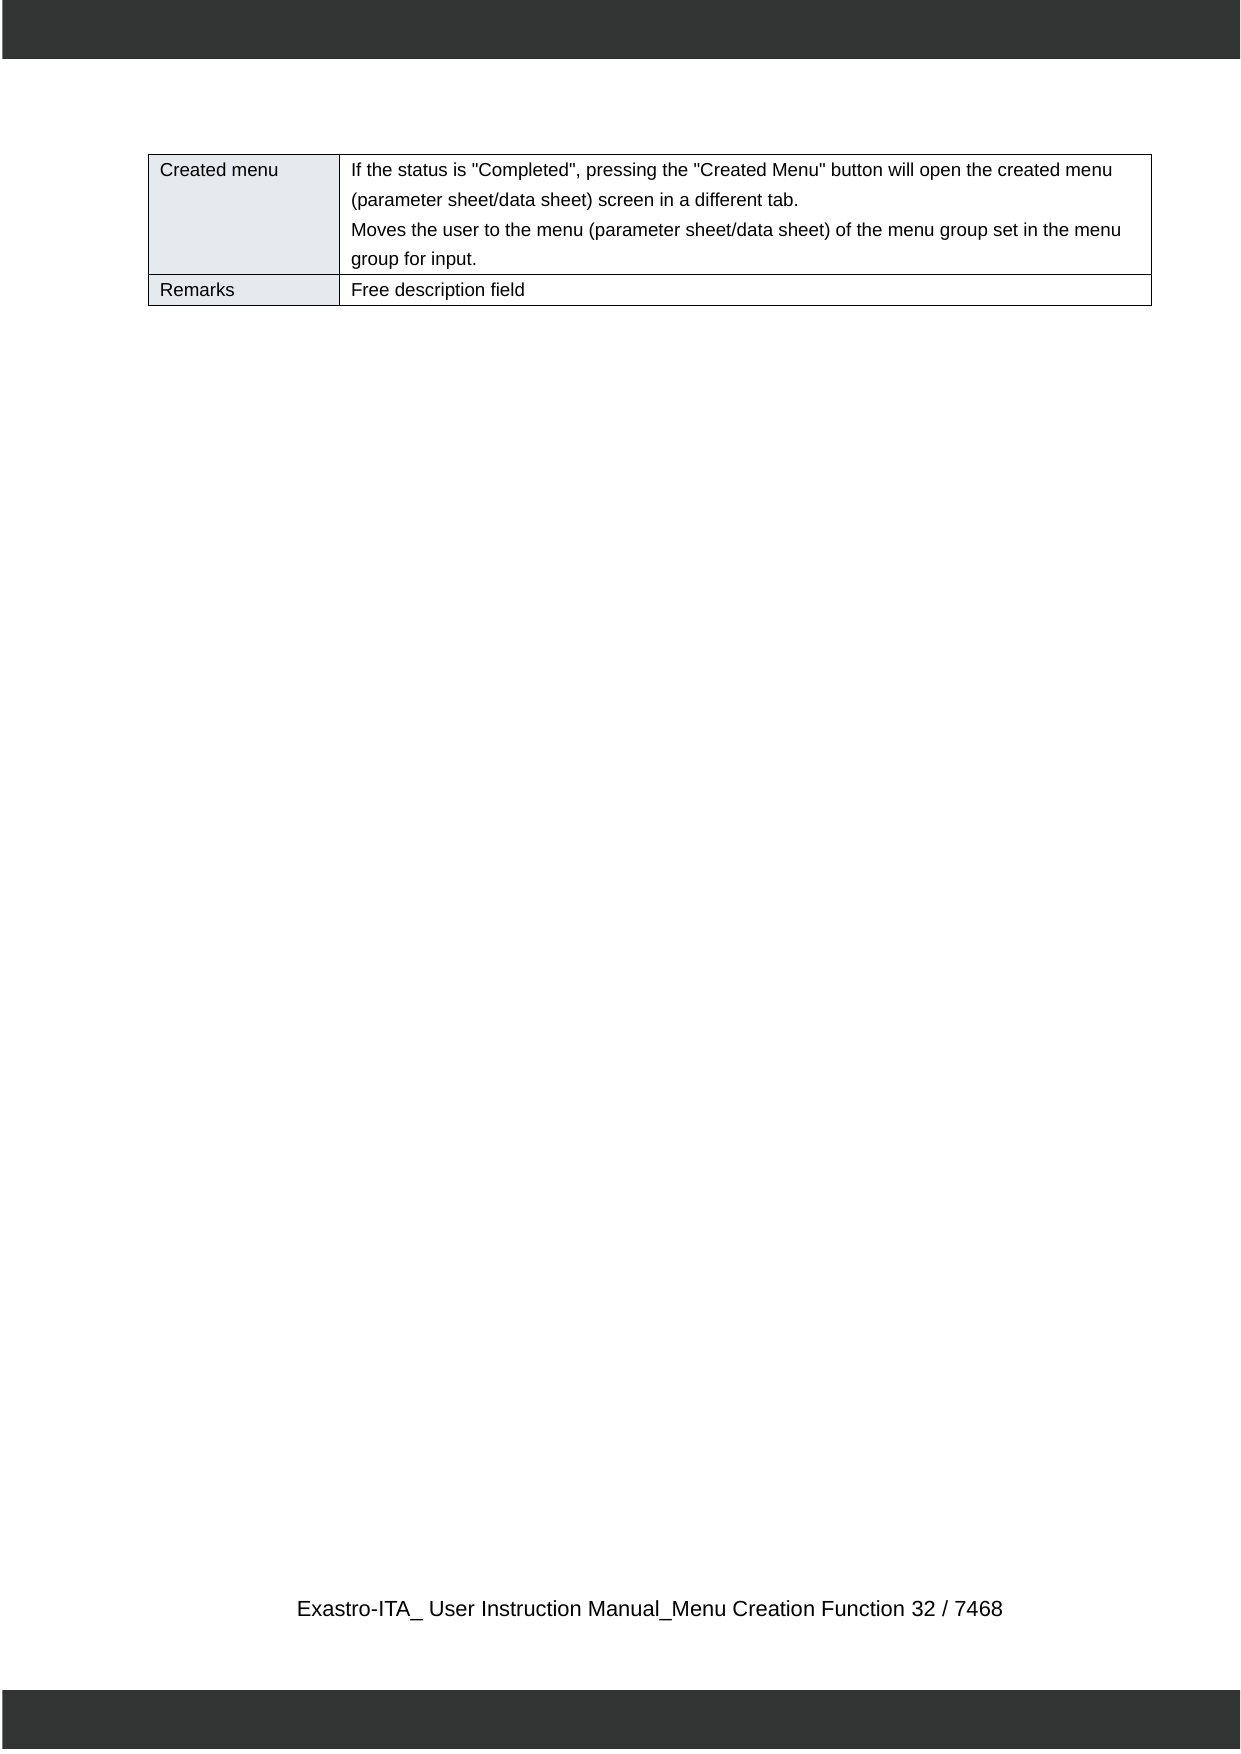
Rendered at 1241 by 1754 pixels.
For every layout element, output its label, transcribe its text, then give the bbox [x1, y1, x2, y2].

picture [2, 1690, 1241, 1749]
table_cell If the status is "Completed", pressing the "Created Menu" button will open the created menu (parameter sheet/data sheet) screen in a different tab. Moves the user to the menu (parameter sheet/data sheet) of the menu group set in the menu group for input. [340, 155, 1151, 274]
picture [2, 0, 1241, 59]
table_cell Created menu [149, 155, 339, 274]
table_cell Free description field [340, 275, 1151, 305]
table_cell Remarks [149, 275, 339, 305]
